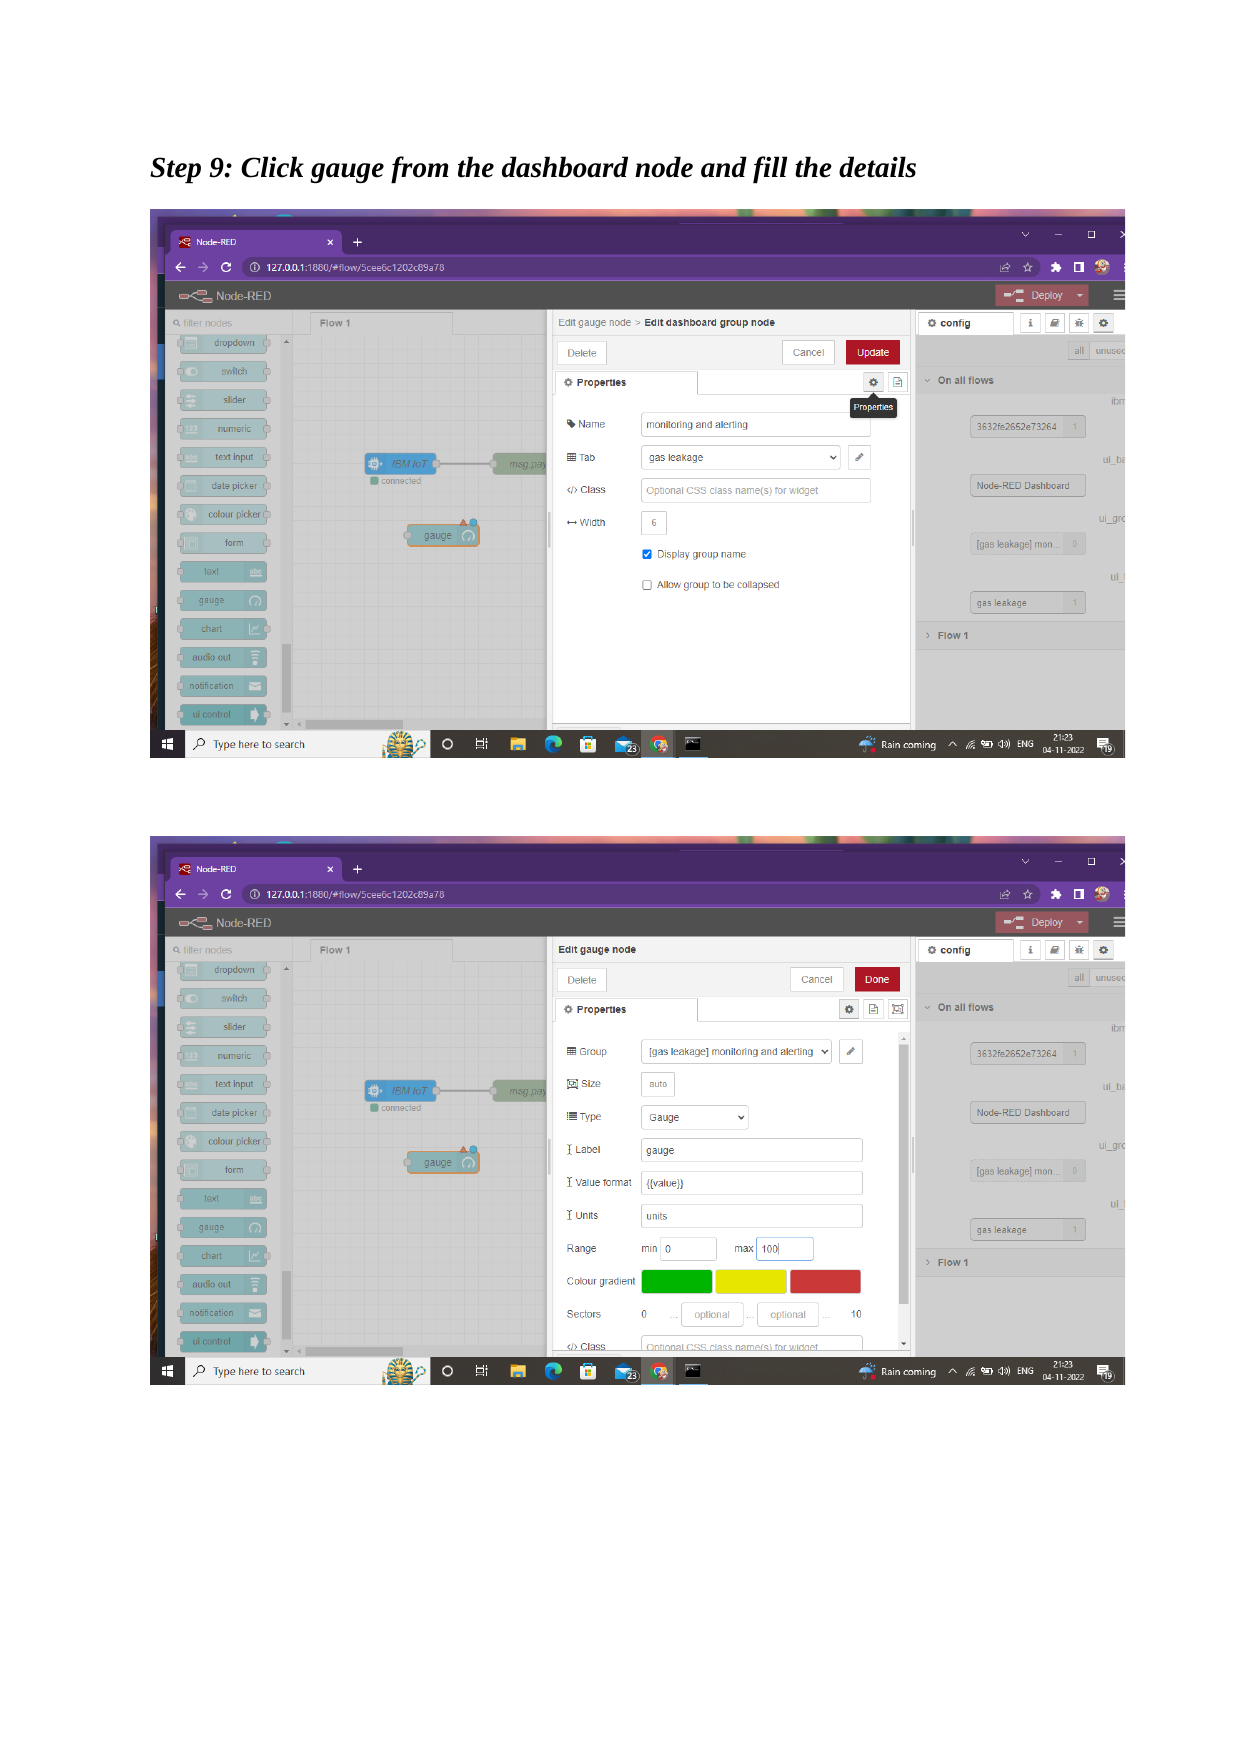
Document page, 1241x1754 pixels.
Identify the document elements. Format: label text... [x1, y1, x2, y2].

picture [150, 836, 1125, 1385]
picture [150, 209, 1125, 758]
text Step 9: Click gauge from the dashboard node and fill the details [150, 150, 1090, 183]
